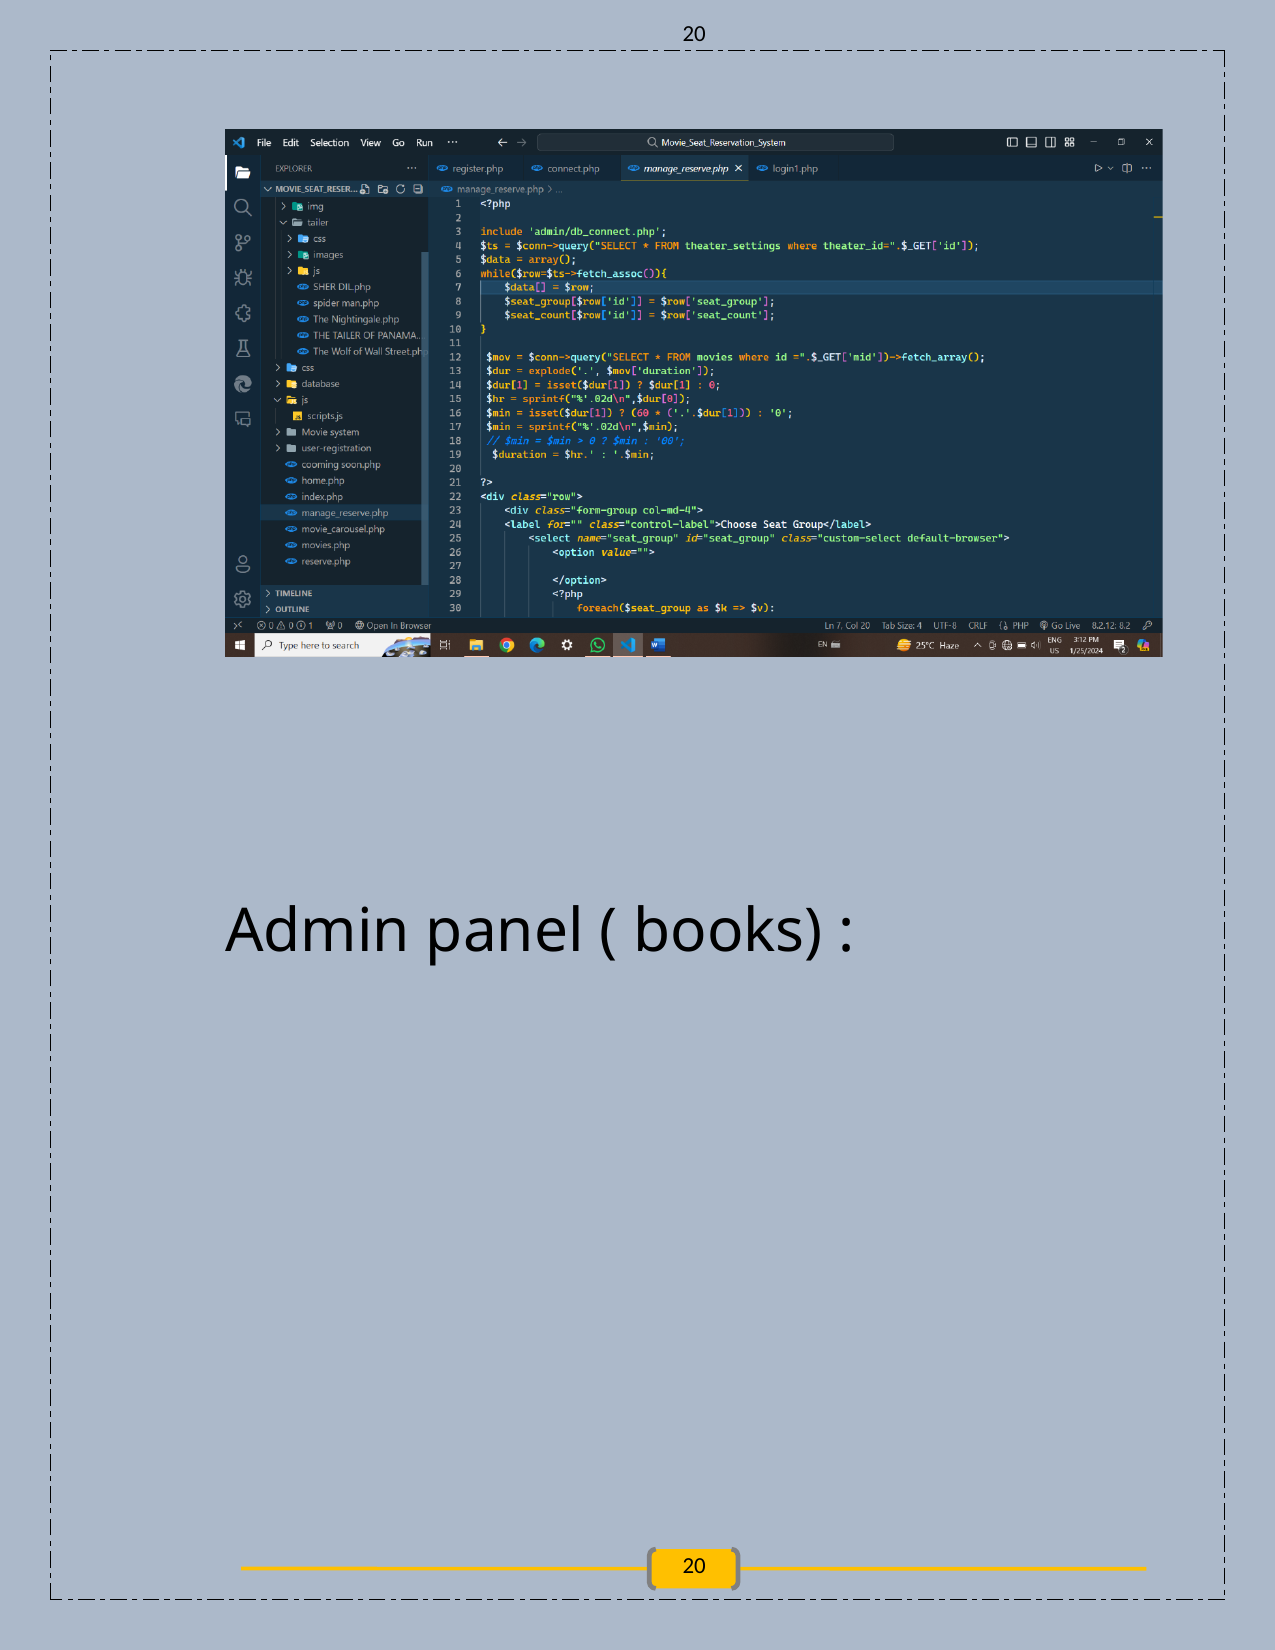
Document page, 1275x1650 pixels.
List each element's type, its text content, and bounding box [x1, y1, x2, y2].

text Admin panel ( books) : [225, 887, 1162, 969]
picture [225, 129, 1163, 657]
